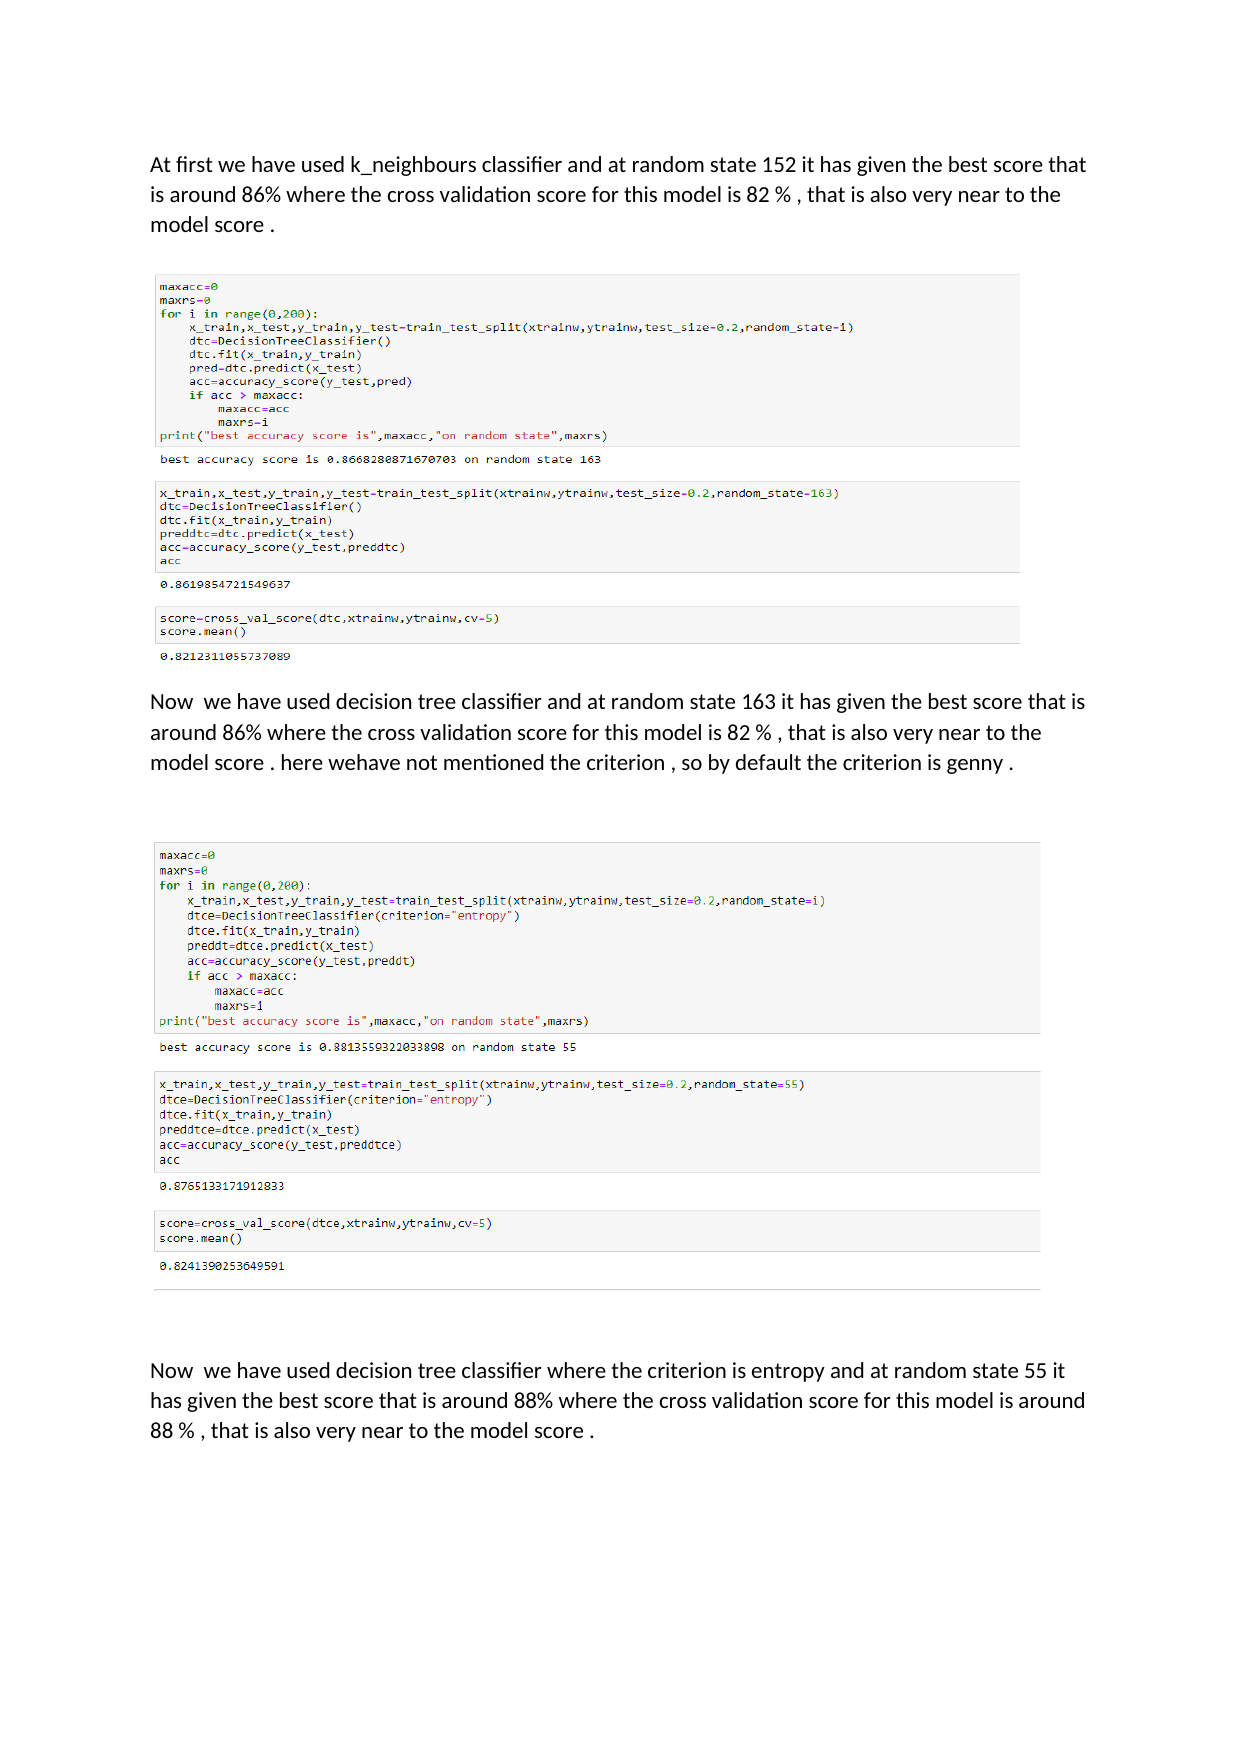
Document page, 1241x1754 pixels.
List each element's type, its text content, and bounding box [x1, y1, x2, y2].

text Now we have used decision tree classifier where the criterion is entropy and at random state 55 it has given the best score that is around 88% where the cross validation score for this model is around 88 % , that is also very near to the model score . [150, 1356, 1090, 1445]
picture [150, 257, 1021, 669]
text Now we have used decision tree classifier and at random state 163 it has given the best score that is around 86% where the cross validation score for this model is 82 % , that is also very near to the model score . here wehave not mentioned the criterion , so by default the criterion is genny . [150, 687, 1090, 776]
picture [150, 841, 1041, 1291]
text At first we have used k_neighbours classifier and at random state 152 it has given the best score that is around 86% where the cross validation score for this model is 82 % , that is also very near to the model score . [150, 150, 1090, 238]
